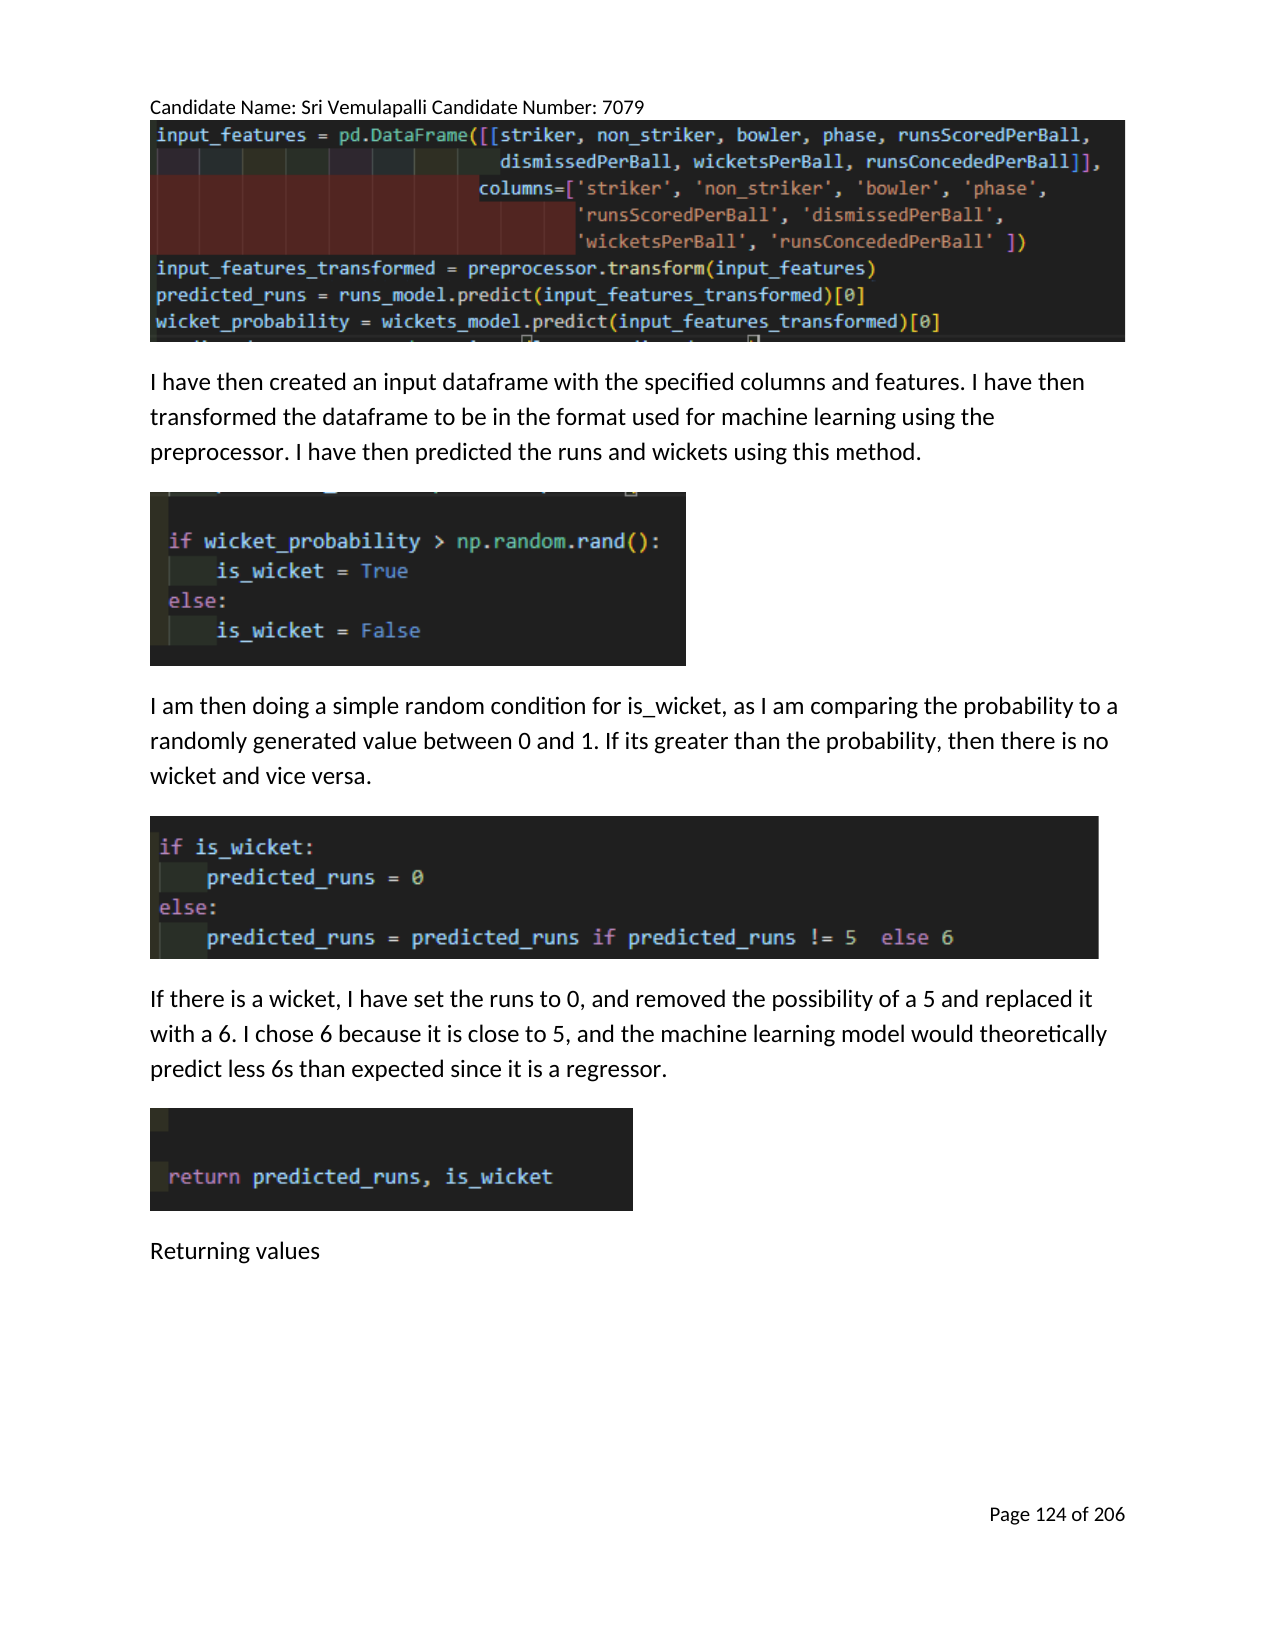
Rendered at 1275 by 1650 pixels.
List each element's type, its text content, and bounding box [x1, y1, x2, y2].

picture [150, 1108, 633, 1211]
text I am then doing a simple random condition for is_wicket, as I am comparing the probability to a randomly generated value between 0 and 1. If its greater than the probability, then there is no wicket and vice versa. [150, 690, 1125, 791]
picture [150, 816, 1099, 959]
text If there is a wicket, I have set the runs to 0, and removed the possibility of a 5 and replaced it with a 6. I chose 6 because it is close to 5, and the machine learning model would theoretically predict less 6s than expected since it is a regressor. [150, 983, 1125, 1083]
picture [150, 492, 686, 666]
text I have then created an input dataframe with the specified columns and features. I have then transformed the dataframe to be in the format used for machine learning using the preprocessor. I have then predicted the runs and wickets using this method. [150, 366, 1125, 467]
picture [150, 120, 1125, 342]
text Returning values [150, 1235, 1125, 1265]
